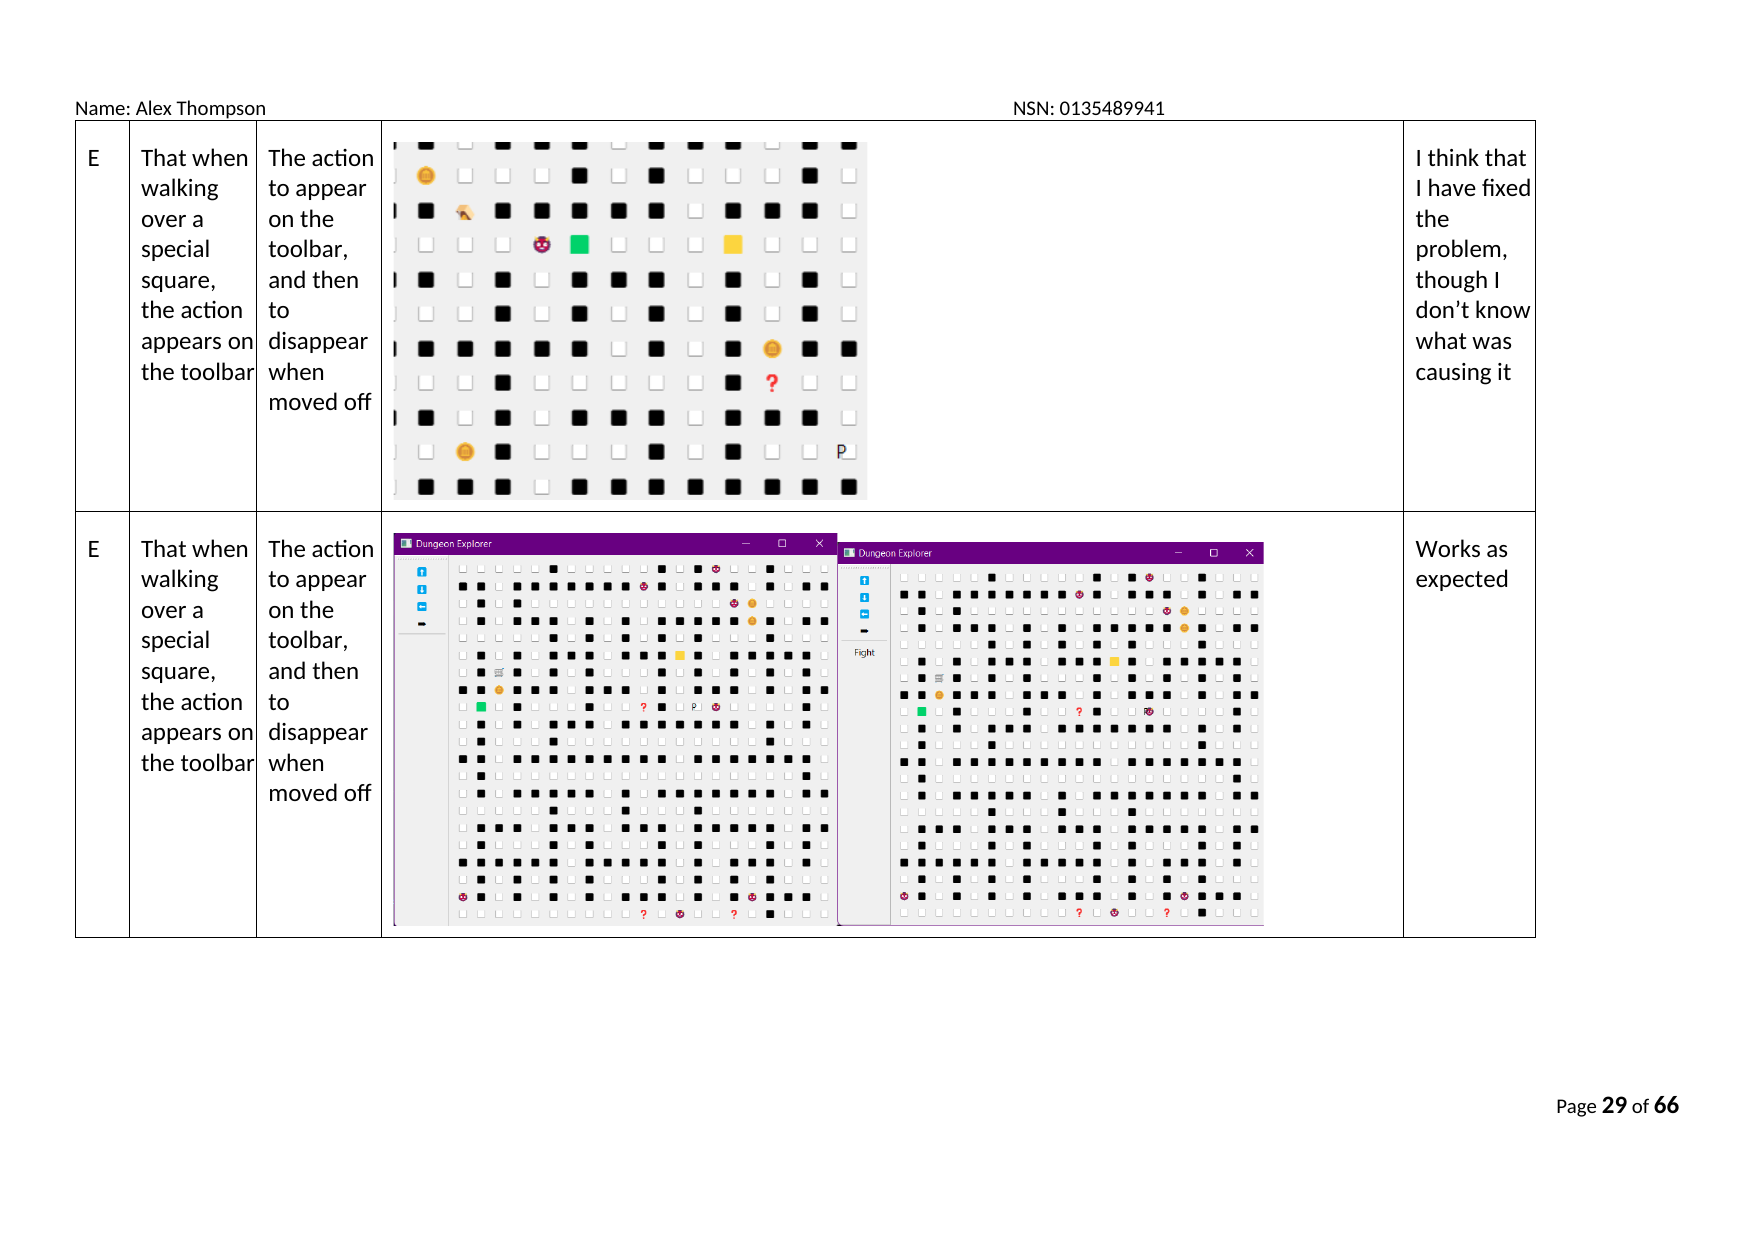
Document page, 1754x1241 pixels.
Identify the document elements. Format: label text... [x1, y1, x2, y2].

table_cell I think that I have fixed the problem, though I don’t know what was causing it [1404, 121, 1535, 511]
table_cell E [76, 121, 129, 511]
table_cell The action to appear on the toolbar, and then to disappear when moved off [257, 121, 381, 511]
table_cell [257, 512, 381, 937]
table_cell [382, 512, 1403, 937]
picture [393, 533, 1264, 926]
table_cell Works as expected [1404, 512, 1535, 937]
table_cell [382, 121, 1403, 511]
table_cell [130, 512, 256, 937]
table_cell That when walking over a special square, the action appears on the toolbar [130, 121, 256, 511]
table_cell E [76, 512, 129, 937]
picture [393, 142, 868, 500]
